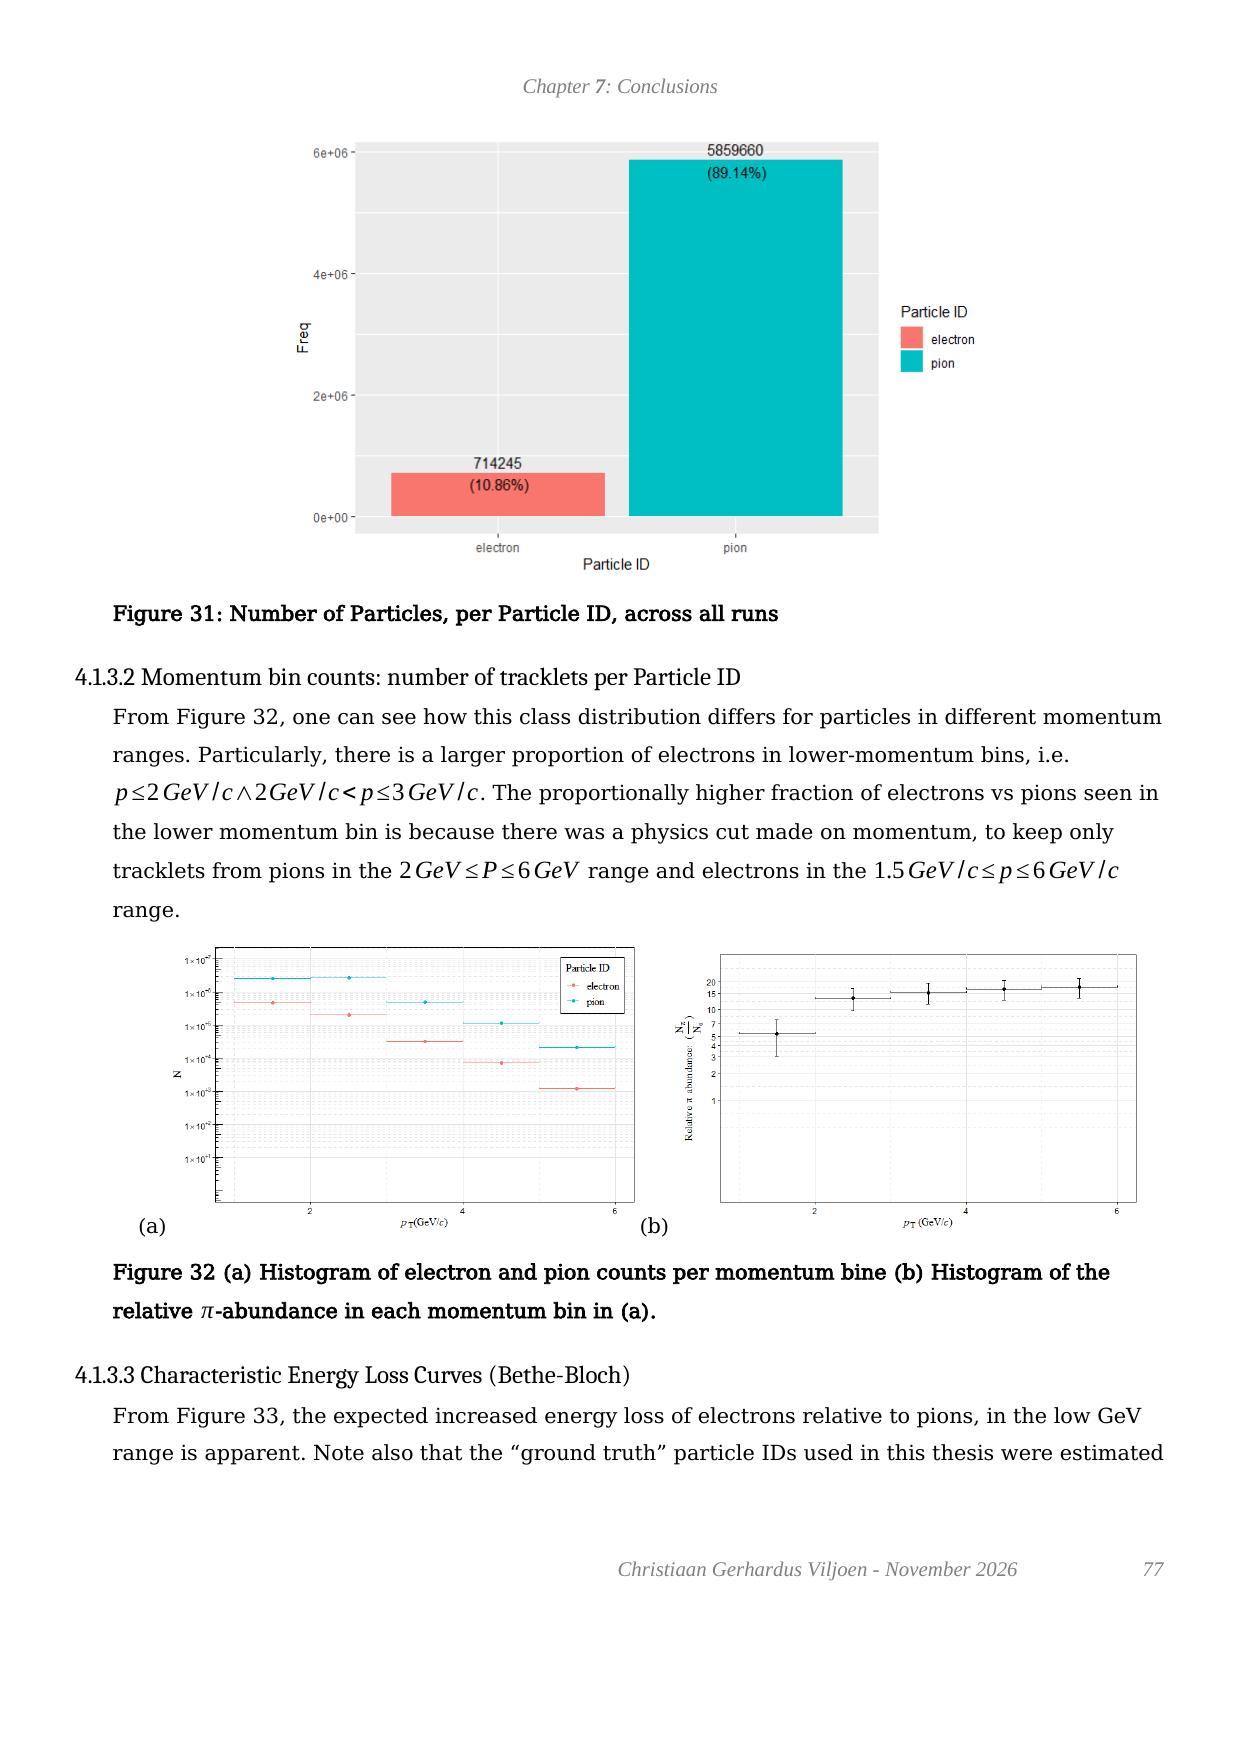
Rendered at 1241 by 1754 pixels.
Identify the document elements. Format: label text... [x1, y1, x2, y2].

picture [167, 942, 639, 1234]
text From Figure 32, one can see how this class distribution differs for particles in different momentum ranges. Particularly, there is a larger proportion of electrons in lower-momentum bins, i.e. . The proportionally higher fraction of electrons vs pions seen in the lower momentum bin is because there was a physics cut made on momentum, to keep only tracklets from pions in the range and electrons in the range. [112, 704, 1165, 922]
picture [669, 942, 1141, 1234]
subtitle Momentum bin counts: number of tracklets per Particle ID [75, 663, 1165, 691]
text Figure 32 (a) Histogram of electron and pion counts per momentum bine (b) Histogram of the relative -abundance in each momentum bin in (a). [112, 1259, 1165, 1324]
picture [288, 135, 990, 580]
text Figure 31: Number of Particles, per Particle ID, across all runs [112, 600, 1165, 625]
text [112, 1403, 1165, 1465]
subtitle Characteristic Energy Loss Curves (Bethe-Bloch) [75, 1361, 1165, 1390]
